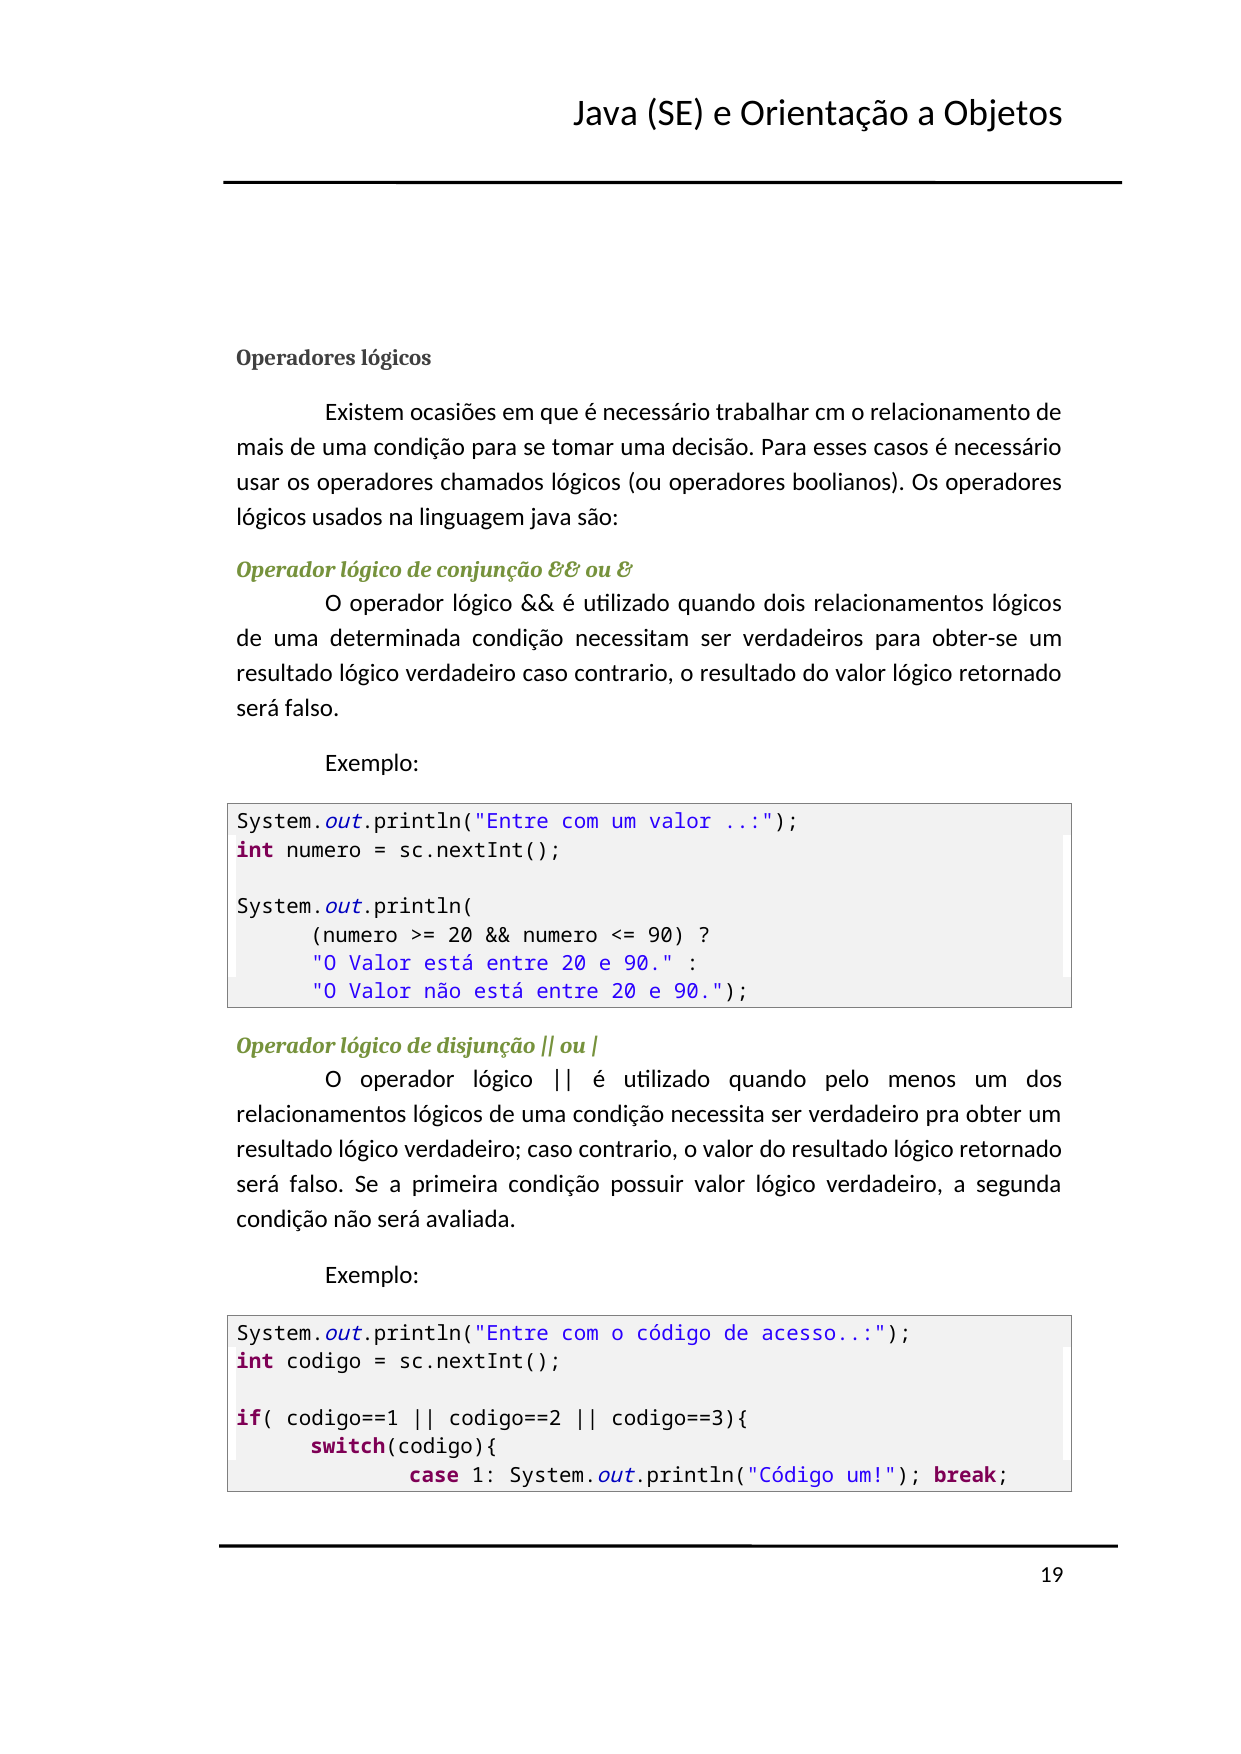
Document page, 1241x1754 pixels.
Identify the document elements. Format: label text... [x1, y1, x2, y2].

text int numero = sc.nextInt(); [236, 835, 1063, 863]
text switch(codigo){ [236, 1432, 1063, 1457]
text O operador lógico && é utilizado quando dois relacionamentos lógicos de uma determinada condição necessitam ser verdadeiros para obter-se um resultado lógico verdadeiro caso contrario, o resultado do valor lógico retornado será falso. [236, 587, 1063, 722]
subtitle Operador lógico de conjunção && ou & [236, 556, 1063, 583]
subtitle Operadores lógicos [236, 344, 1063, 371]
text System.out.println( [236, 891, 1063, 920]
text Exemplo: [236, 747, 1063, 778]
text int codigo = sc.nextInt(); [236, 1347, 1063, 1375]
text "O Valor está entre 20 e 90." : [236, 948, 1063, 973]
text "O Valor não está entre 20 e 90."); [228, 973, 1071, 1007]
text O operador lógico || é utilizado quando pelo menos um dos relacionamentos lógicos de uma condição necessita ser verdadeiro pra obter um resultado lógico verdadeiro; caso contrario, o valor do resultado lógico retornado será falso. Se a primeira condição possuir valor lógico verdadeiro, a segunda condição não será avaliada. [236, 1063, 1063, 1234]
text if( codigo==1 || codigo==2 || codigo==3){ [236, 1403, 1063, 1432]
subtitle Operador lógico de disjunção || ou | [236, 1033, 1063, 1059]
text Exemplo: [236, 1259, 1063, 1290]
text System.out.println("Entre com o código de acesso..:"); [228, 1316, 1071, 1347]
text System.out.println("Entre com um valor ..:"); [228, 804, 1071, 835]
text Existem ocasiões em que é necessário trabalhar cm o relacionamento de mais de uma condição para se tomar uma decisão. Para esses casos é necessário usar os operadores chamados lógicos (ou operadores boolianos). Os operadores lógicos usados na linguagem java são: [236, 396, 1063, 531]
text (numero >= 20 && numero <= 90) ? [236, 920, 1063, 948]
text case 1: System.out.println("Código um!"); break; [228, 1457, 1071, 1491]
